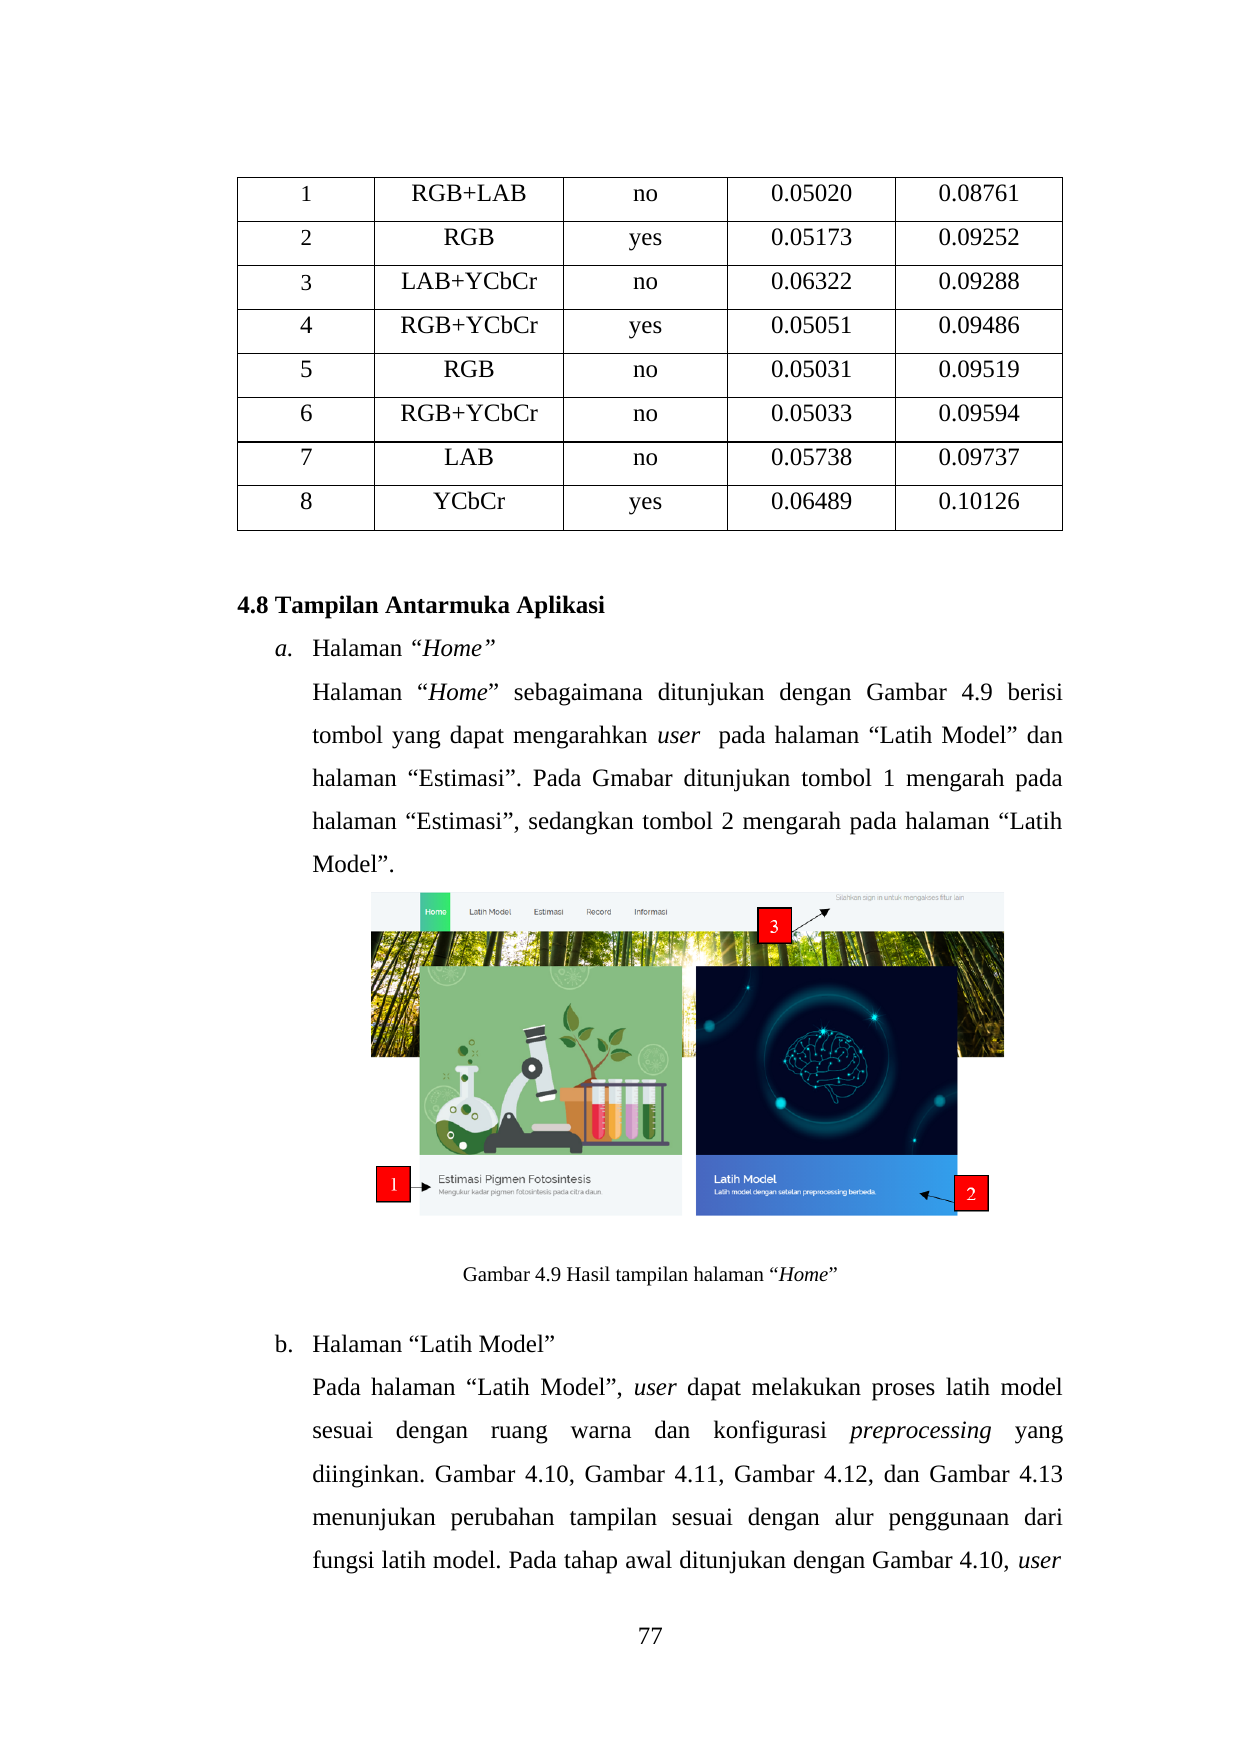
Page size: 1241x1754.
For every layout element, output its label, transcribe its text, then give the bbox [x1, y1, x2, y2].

subtitle 4.8 Tampilan Antarmuka Aplikasi [237, 590, 1063, 619]
table_cell 2 [238, 222, 374, 265]
table_cell no [564, 443, 727, 485]
table_cell yes [564, 310, 727, 353]
list Halaman “Home” sebagaimana ditunjukan dengan Gambar 4.9 berisi tombol yang dapat mengarahkan user pada halaman “Latih Model” dan halaman “Estimasi”. Pada Gmabar ditunjukan tombol 1 mengarah pada halaman “Estimasi”, sedangkan tombol 2 mengarah pada halaman “Latih Model”. [312, 677, 1063, 878]
table_cell yes [564, 486, 727, 529]
table_cell no [564, 178, 727, 221]
table_cell 3 [238, 266, 374, 309]
table_cell 0.05020 [728, 178, 895, 221]
table_cell yes [564, 222, 727, 265]
list Halaman “Home” [274, 633, 1063, 662]
table_cell 0.05051 [728, 310, 895, 353]
table_cell RGB+YCbCr [375, 310, 563, 353]
table_cell 4 [238, 310, 374, 353]
picture [371, 892, 1005, 1232]
table_cell 1 [238, 178, 374, 221]
table_cell 0.09486 [896, 310, 1062, 353]
table_cell 6 [238, 398, 374, 441]
table_cell 0.05033 [728, 398, 895, 441]
table_cell 0.09519 [896, 354, 1062, 397]
table_cell RGB+YCbCr [375, 398, 563, 441]
table_cell YCbCr [375, 486, 563, 529]
table_cell no [564, 398, 727, 441]
text Gambar 4.9 Hasil tampilan halaman “Home” [237, 1262, 1063, 1286]
table_cell RGB+LAB [375, 178, 563, 221]
table_cell 0.05031 [728, 354, 895, 397]
table_cell LAB+YCbCr [375, 266, 563, 309]
table_cell RGB [375, 222, 563, 265]
table_cell 0.05738 [728, 443, 895, 485]
table_cell 0.05173 [728, 222, 895, 265]
table_cell 5 [238, 354, 374, 397]
table_cell 0.09288 [896, 266, 1062, 309]
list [312, 1372, 1063, 1574]
table_cell 0.08761 [896, 178, 1062, 221]
table_cell no [564, 354, 727, 397]
table_cell 0.09252 [896, 222, 1062, 265]
table_cell 0.09594 [896, 398, 1062, 441]
table_cell 0.06489 [728, 486, 895, 529]
table_cell 8 [238, 486, 374, 529]
table_cell 0.10126 [896, 486, 1062, 529]
table_cell 0.09737 [896, 443, 1062, 485]
table_cell LAB [375, 443, 563, 485]
table_cell 0.06322 [728, 266, 895, 309]
table_cell no [564, 266, 727, 309]
table_cell 7 [238, 443, 374, 485]
list Halaman “Latih Model” [274, 1329, 1063, 1358]
table_cell RGB [375, 354, 563, 397]
